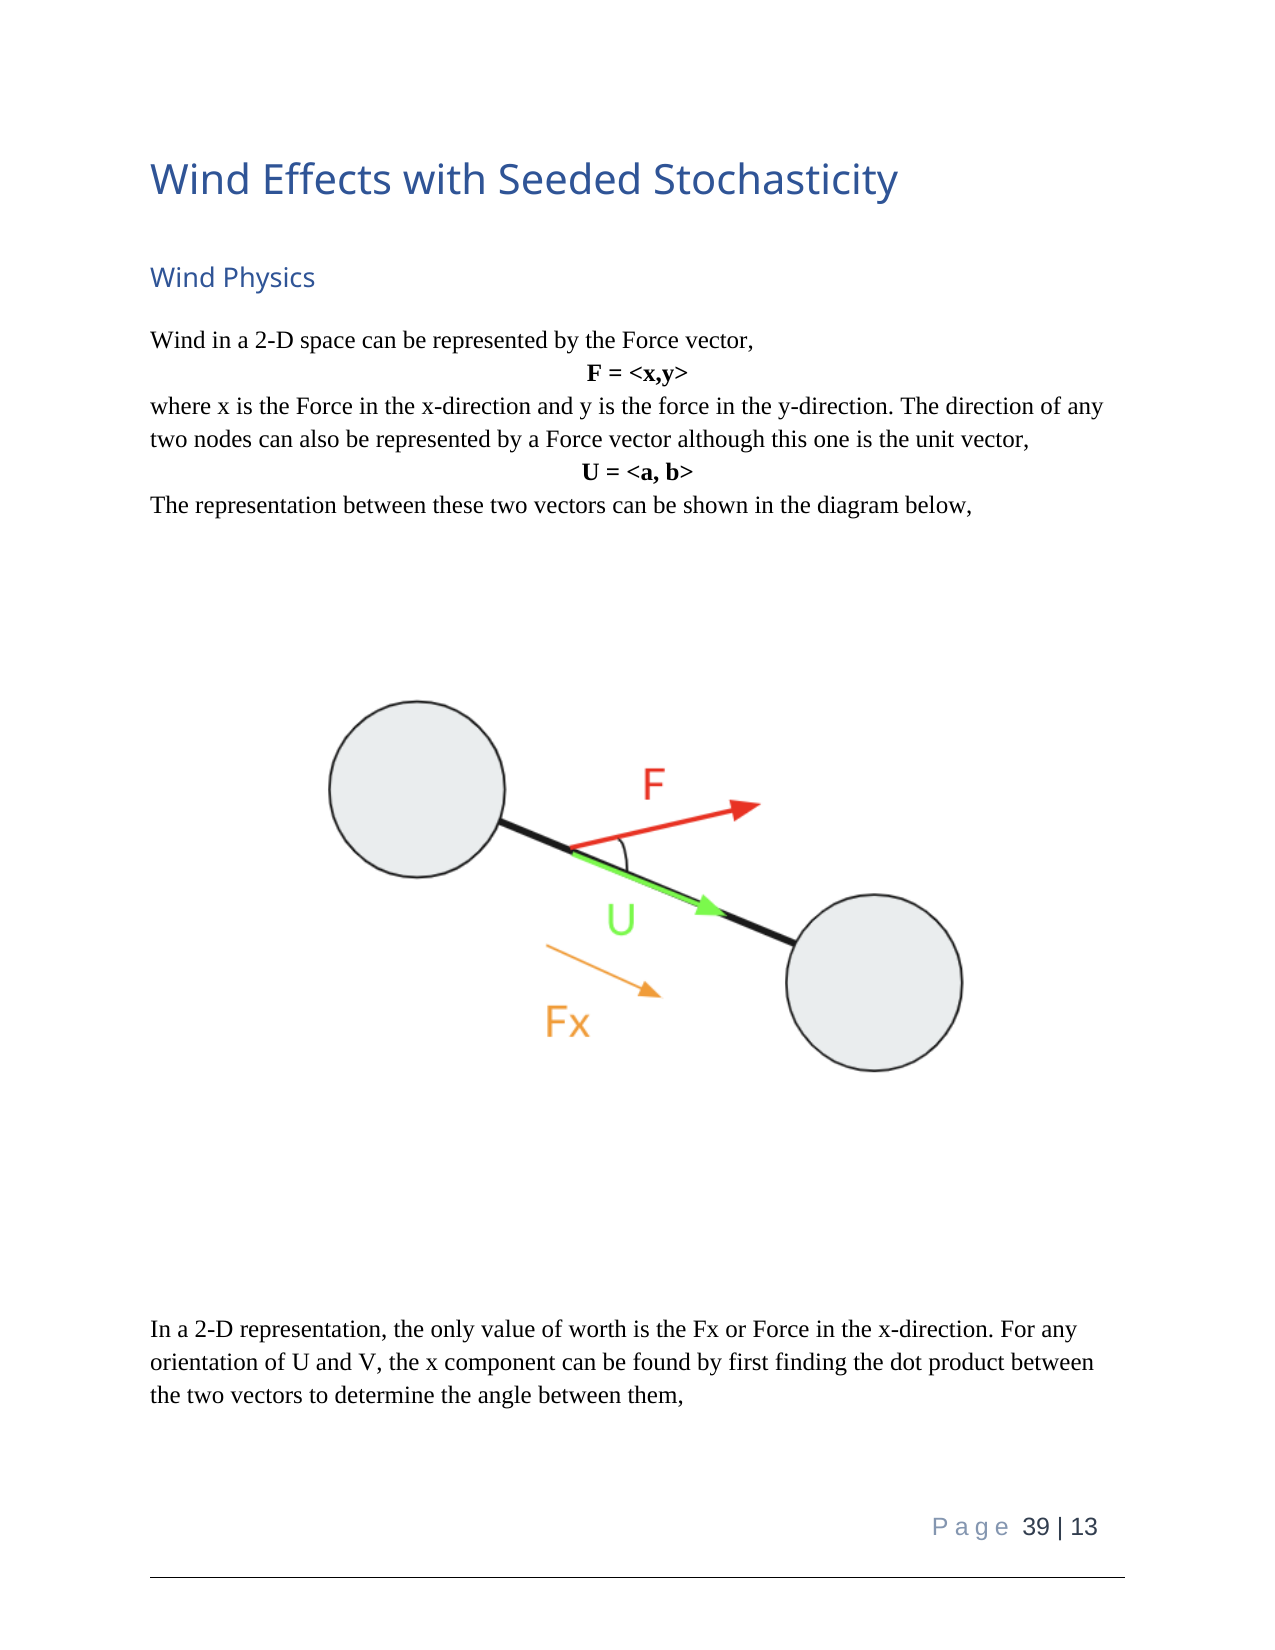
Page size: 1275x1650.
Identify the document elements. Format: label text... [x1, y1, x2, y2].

text where x is the Force in the x-direction and y is the force in the y-direction. The direction of any two nodes can also be represented by a Force vector although this one is the unit vector, [150, 391, 1125, 453]
text U = <a, b> [150, 457, 1125, 486]
text The representation between these two vectors can be shown in the diagram below, [150, 490, 1125, 519]
text In a 2-D representation, the only value of worth is the Fx or Force in the x-direction. For any orientation of U and V, the x component can be found by first finding the dot product between the two vectors to determine the angle between them, [150, 1314, 1125, 1409]
subtitle Wind Effects with Seeded Stochasticity [150, 150, 1125, 207]
text Wind Physics [150, 259, 1125, 323]
picture [150, 583, 1125, 1220]
text Wind in a 2-D space can be represented by the Force vector, [150, 325, 1125, 354]
text F = <x,y> [150, 358, 1125, 387]
